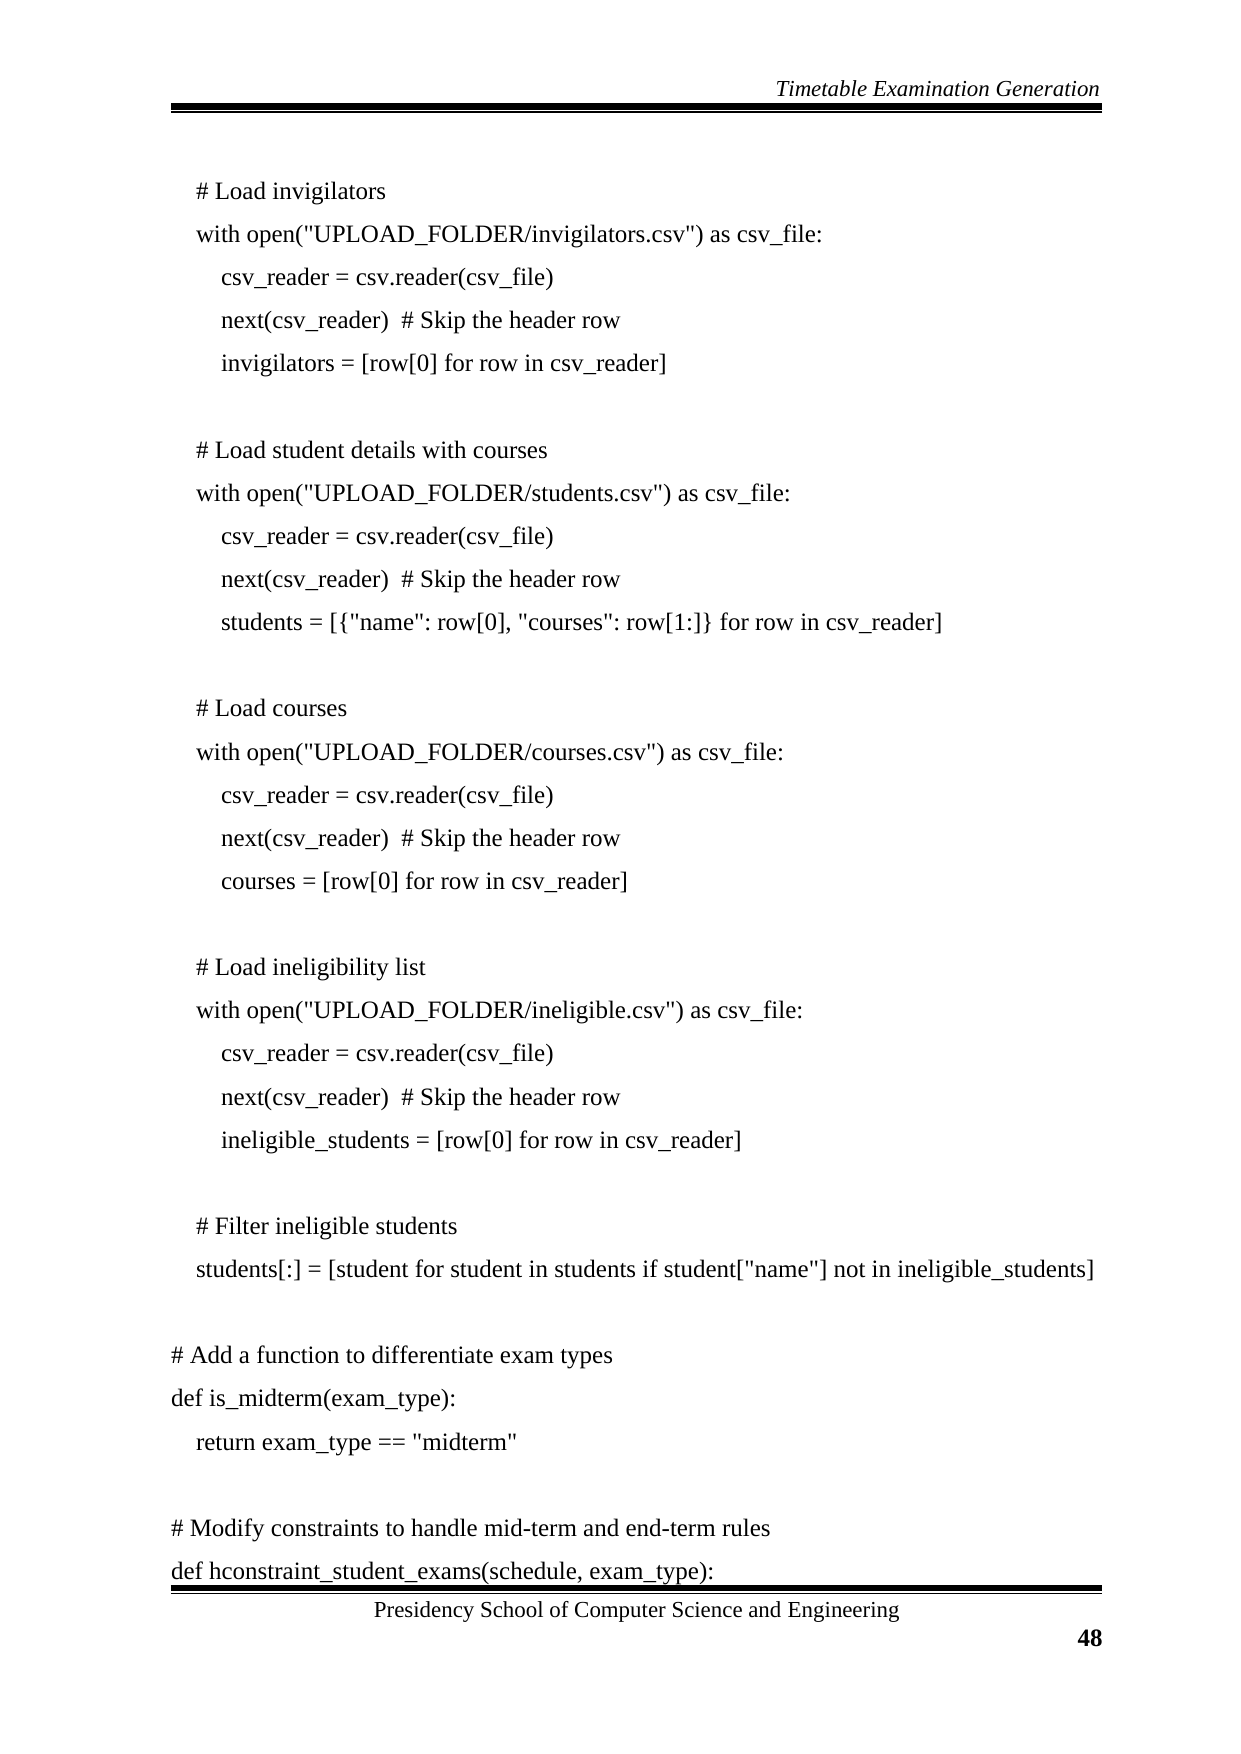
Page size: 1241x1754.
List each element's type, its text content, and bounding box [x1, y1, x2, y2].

text # Load student details with courses [171, 435, 1102, 463]
text def hconstraint_student_exams(schedule, exam_type): [171, 1556, 1102, 1585]
text csv_reader = csv.reader(csv_file) [171, 780, 1102, 808]
text next(csv_reader) # Skip the header row [171, 305, 1102, 334]
text courses = [row[0] for row in csv_reader] [171, 866, 1102, 895]
text next(csv_reader) # Skip the header row [171, 564, 1102, 593]
text with open("UPLOAD_FOLDER/students.csv") as csv_file: [171, 478, 1102, 507]
text invigilators = [row[0] for row in csv_reader] [171, 348, 1102, 377]
text next(csv_reader) # Skip the header row [171, 823, 1102, 852]
text # Modify constraints to handle mid-term and end-term rules [171, 1513, 1102, 1542]
text with open("UPLOAD_FOLDER/ineligible.csv") as csv_file: [171, 995, 1102, 1024]
text # Add a function to differentiate exam types [171, 1340, 1102, 1369]
text students = [{"name": row[0], "courses": row[1:]} for row in csv_reader] [171, 607, 1102, 636]
text with open("UPLOAD_FOLDER/courses.csv") as csv_file: [171, 737, 1102, 765]
text students[:] = [student for student in students if student["name"] not in ineligible_students] [171, 1254, 1102, 1283]
text csv_reader = csv.reader(csv_file) [171, 521, 1102, 550]
text with open("UPLOAD_FOLDER/invigilators.csv") as csv_file: [171, 219, 1102, 248]
text return exam_type == "midterm" [171, 1427, 1102, 1455]
text csv_reader = csv.reader(csv_file) [171, 1038, 1102, 1067]
text # Load ineligibility list [171, 952, 1102, 981]
text # Load invigilators [171, 176, 1102, 205]
text def is_midterm(exam_type): [171, 1383, 1102, 1412]
text csv_reader = csv.reader(csv_file) [171, 262, 1102, 291]
text ineligible_students = [row[0] for row in csv_reader] [171, 1125, 1102, 1153]
text # Filter ineligible students [171, 1211, 1102, 1240]
text # Load courses [171, 693, 1102, 722]
text next(csv_reader) # Skip the header row [171, 1082, 1102, 1110]
